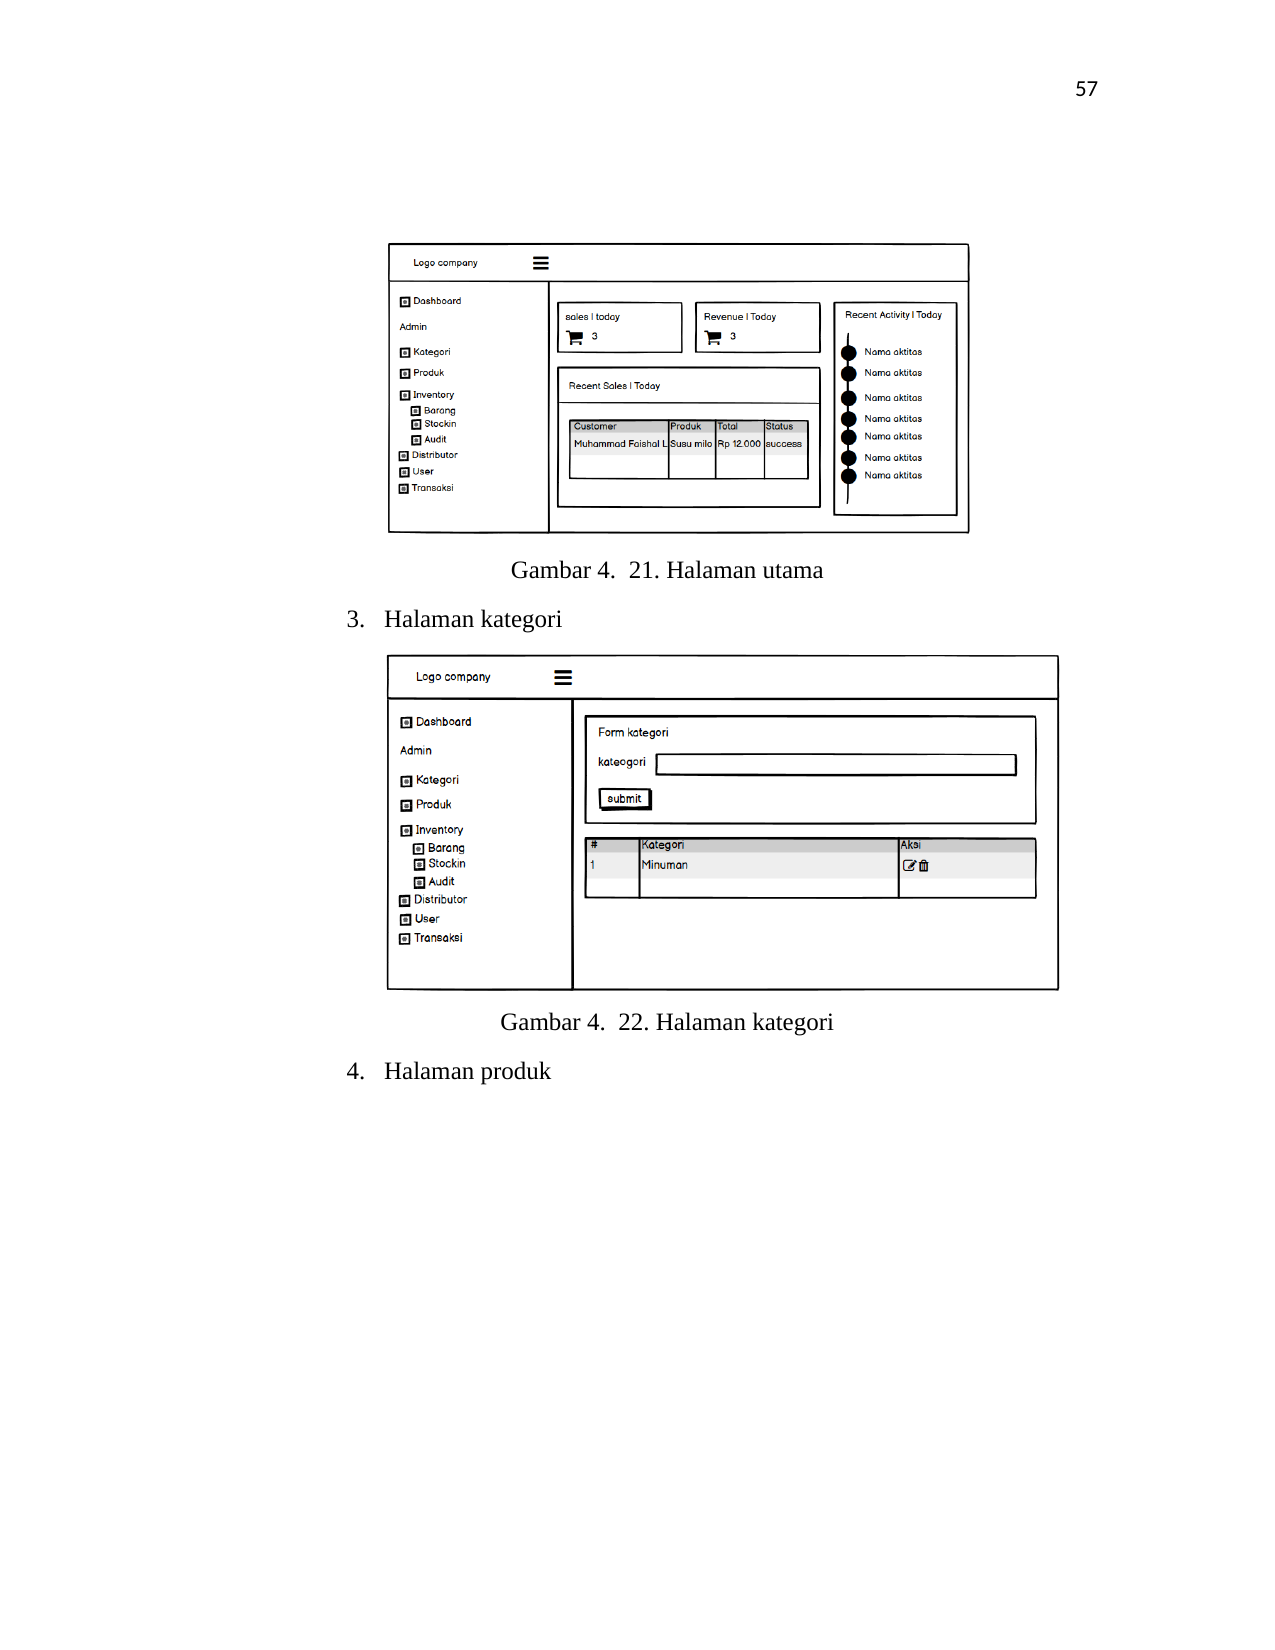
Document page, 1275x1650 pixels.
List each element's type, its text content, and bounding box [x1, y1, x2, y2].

picture [383, 236, 974, 541]
text Gambar 4. 22. Halaman kategori [236, 1007, 1098, 1035]
text Gambar 4. 21. Halaman utama [236, 555, 1098, 583]
picture [383, 647, 1062, 993]
list Halaman kategori [346, 604, 1098, 633]
list Halaman produk [346, 1056, 1098, 1085]
